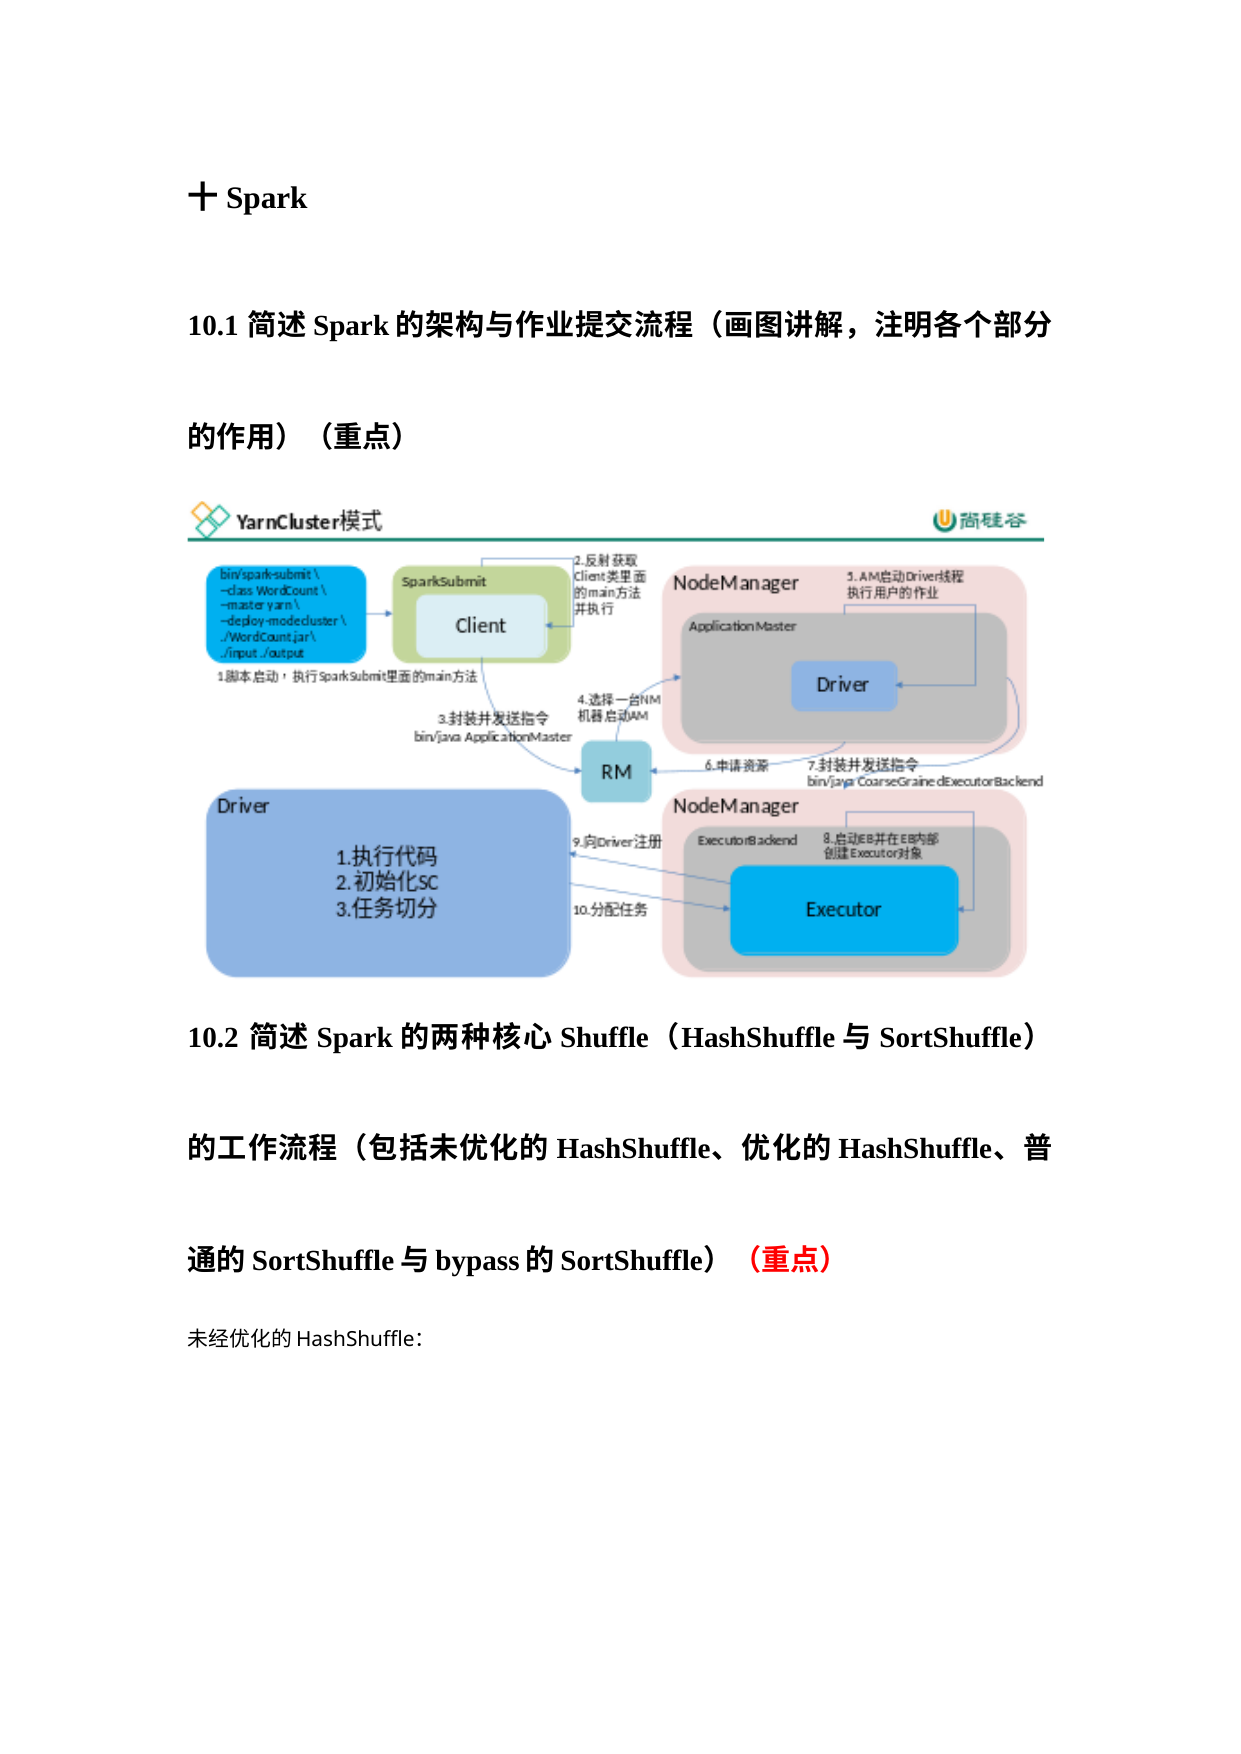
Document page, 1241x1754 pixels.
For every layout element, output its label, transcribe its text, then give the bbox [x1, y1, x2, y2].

subtitle 十 Spark [187, 162, 1053, 227]
text 未经优化的HashShuffle： [187, 1321, 1053, 1353]
subtitle 10.2 简述Spark的两种核心Shuffle（HashShuffle与SortShuffle）的工作流程（包括未优化的HashShuffle、优化的HashShuffle、普通的SortShuffle与bypass的SortShuffle）（重点） [187, 1002, 1053, 1290]
subtitle 10.1 简述Spark的架构与作业提交流程（画图讲解，注明各个部分的作用）（重点） [187, 290, 1053, 467]
